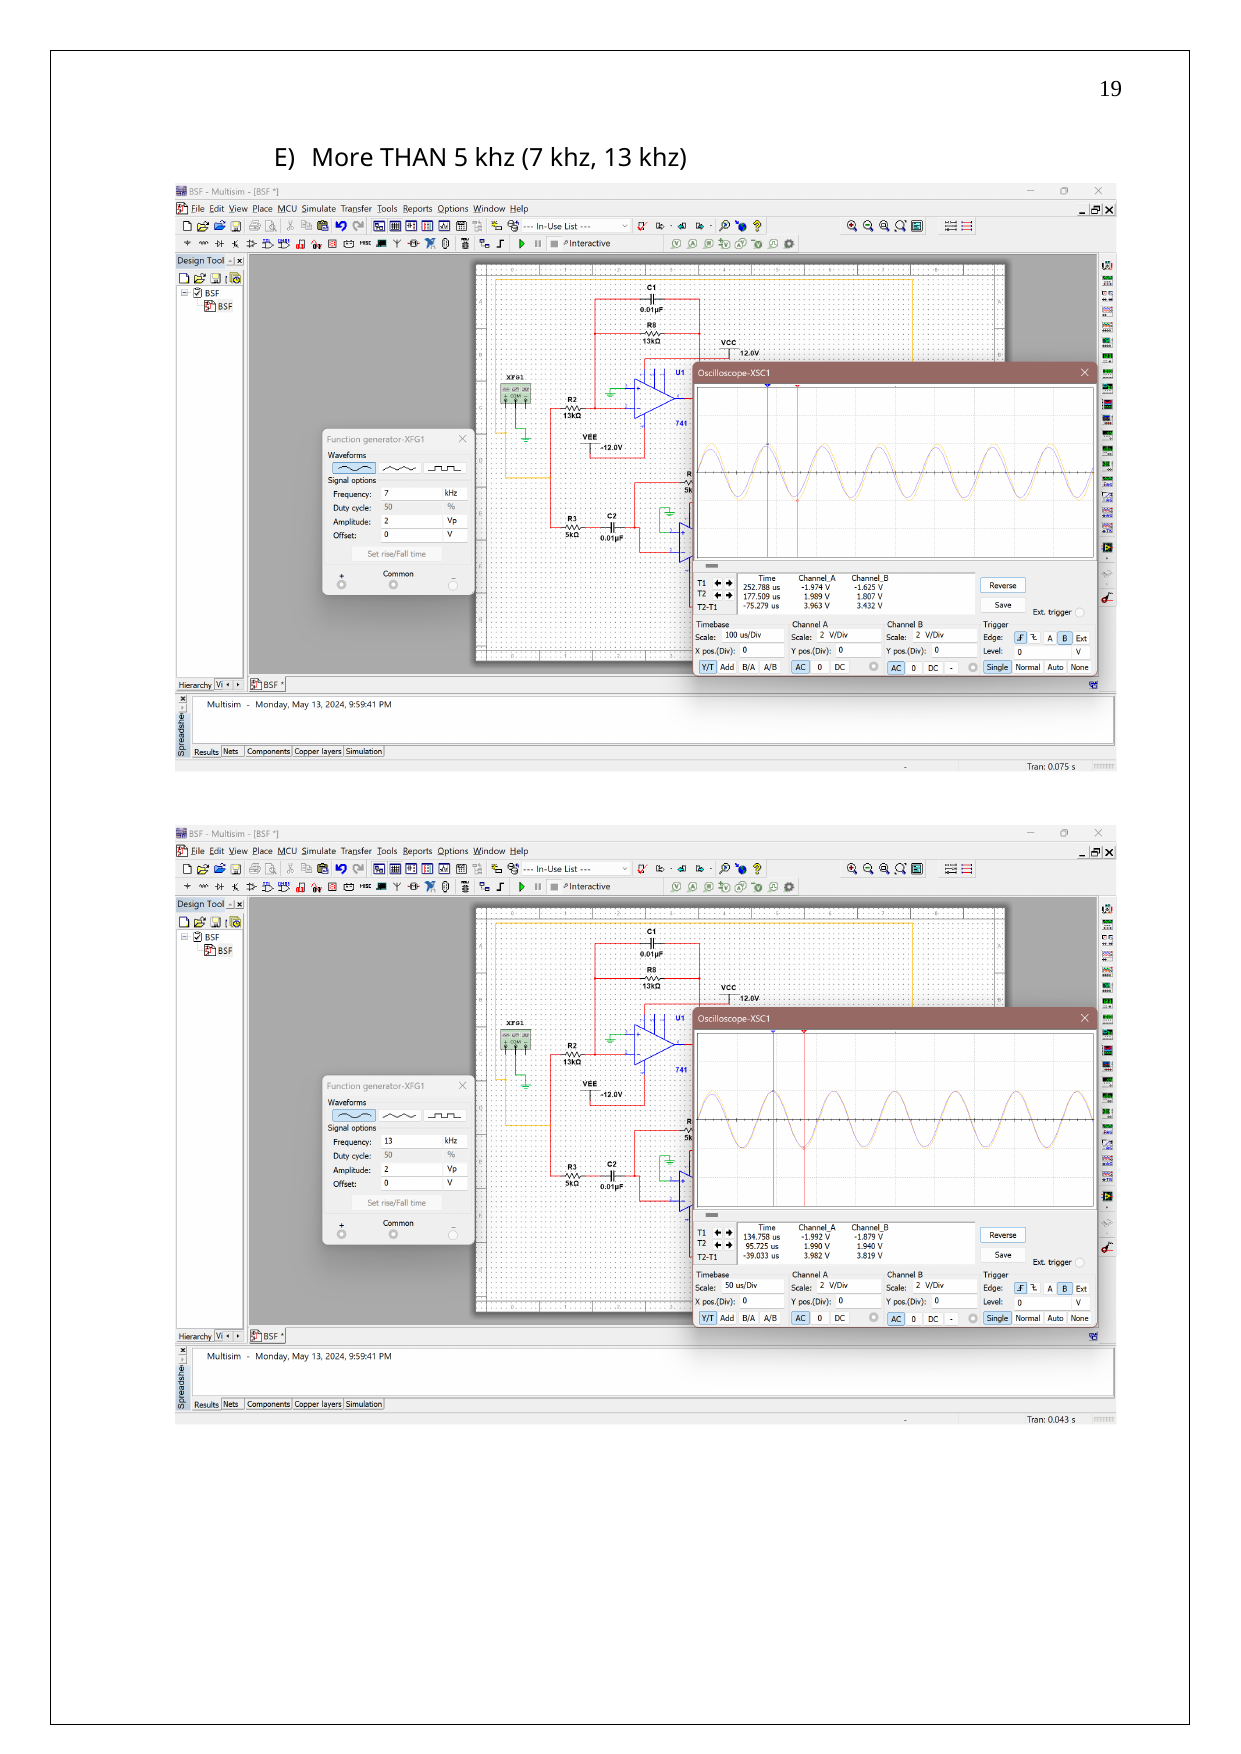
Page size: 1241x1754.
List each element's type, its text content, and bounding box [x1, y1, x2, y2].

list More THAN 5 khz (7 khz, 13 khz) [274, 139, 1165, 174]
picture [175, 824, 1117, 1425]
picture [175, 183, 1117, 772]
